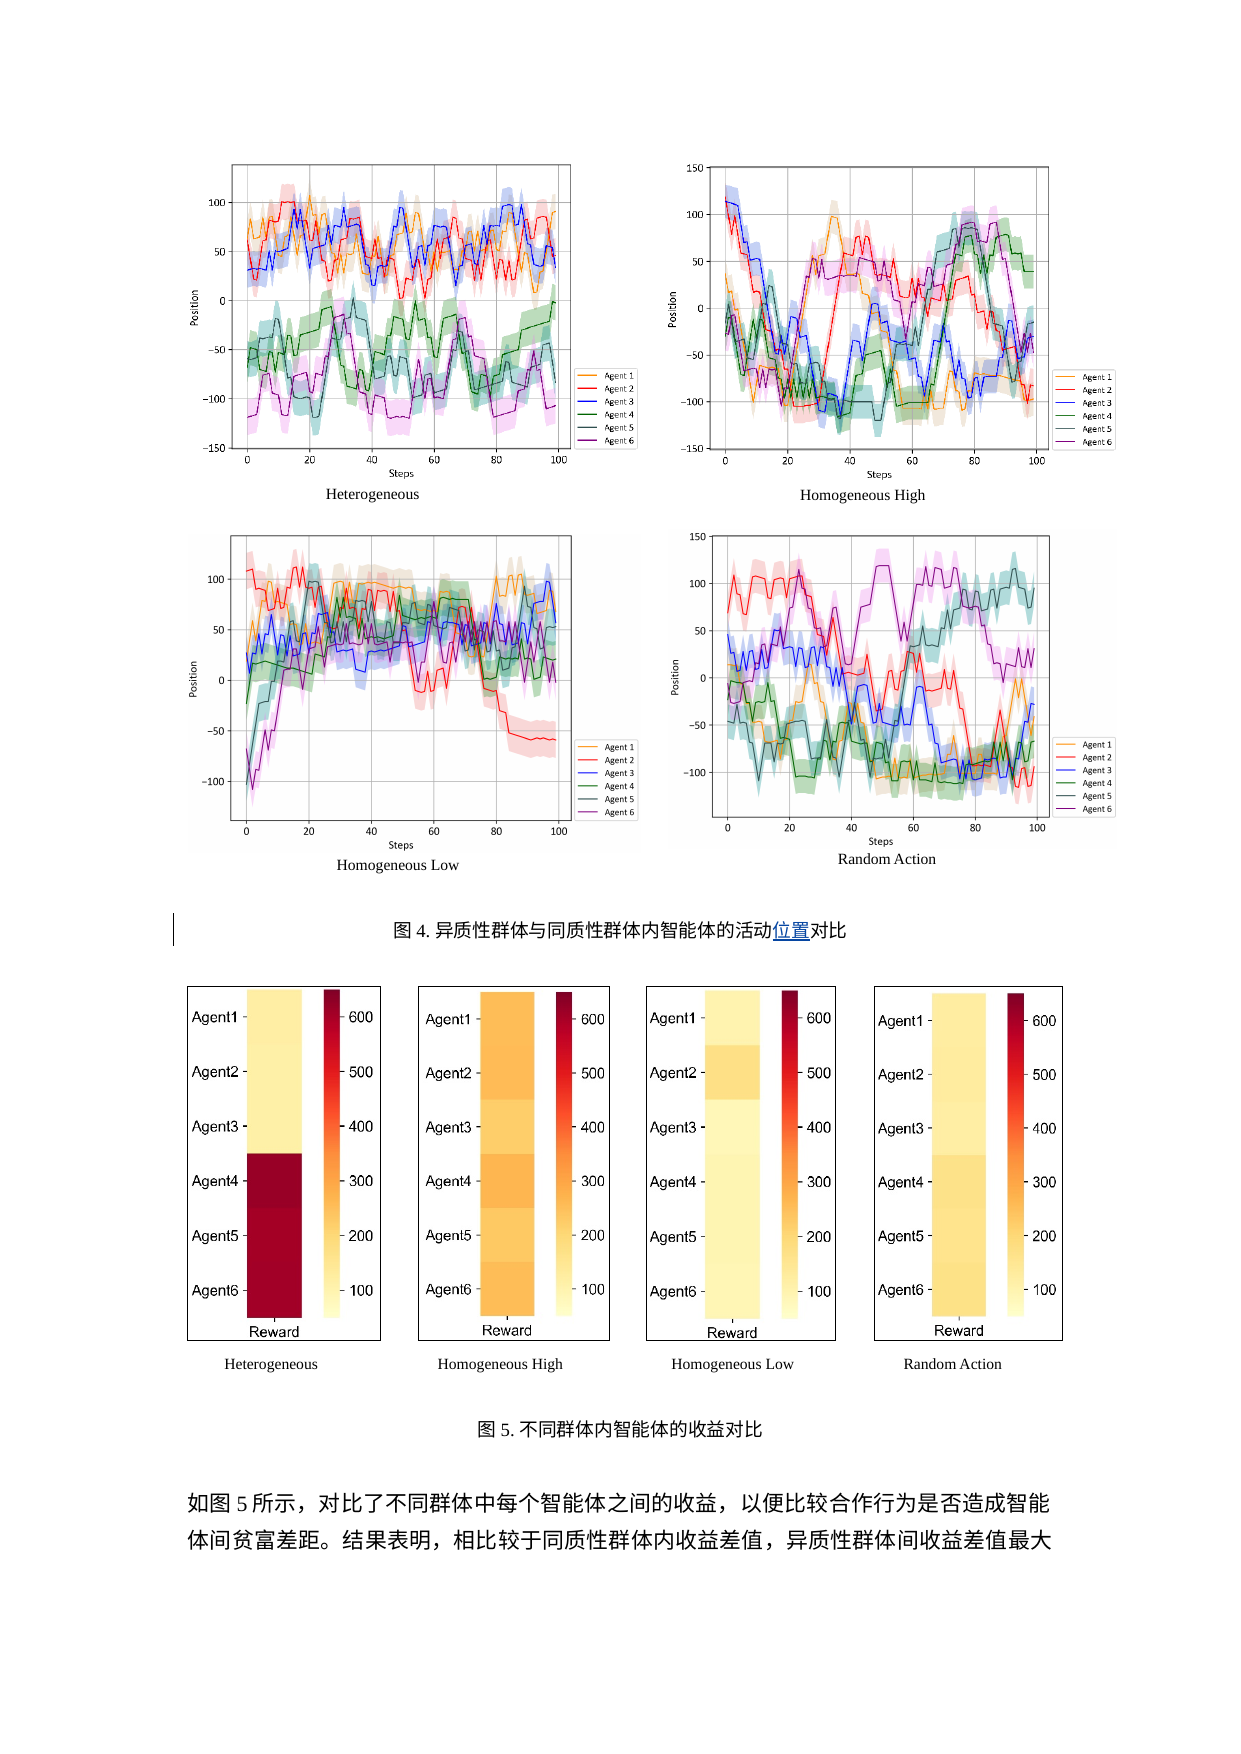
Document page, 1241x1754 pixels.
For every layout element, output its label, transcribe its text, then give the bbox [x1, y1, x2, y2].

text 图 5. 不同群体内智能体的收益对比 [187, 1412, 1053, 1445]
picture [187, 534, 641, 853]
picture [875, 987, 1062, 1340]
picture [419, 987, 609, 1340]
picture [666, 161, 1117, 481]
picture [647, 987, 835, 1340]
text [187, 1485, 1053, 1555]
picture [187, 161, 641, 481]
text 图 4. 异质性群体与同质性群体内智能体的活动对比 [187, 913, 1053, 946]
picture [188, 987, 380, 1340]
picture [668, 529, 1117, 849]
